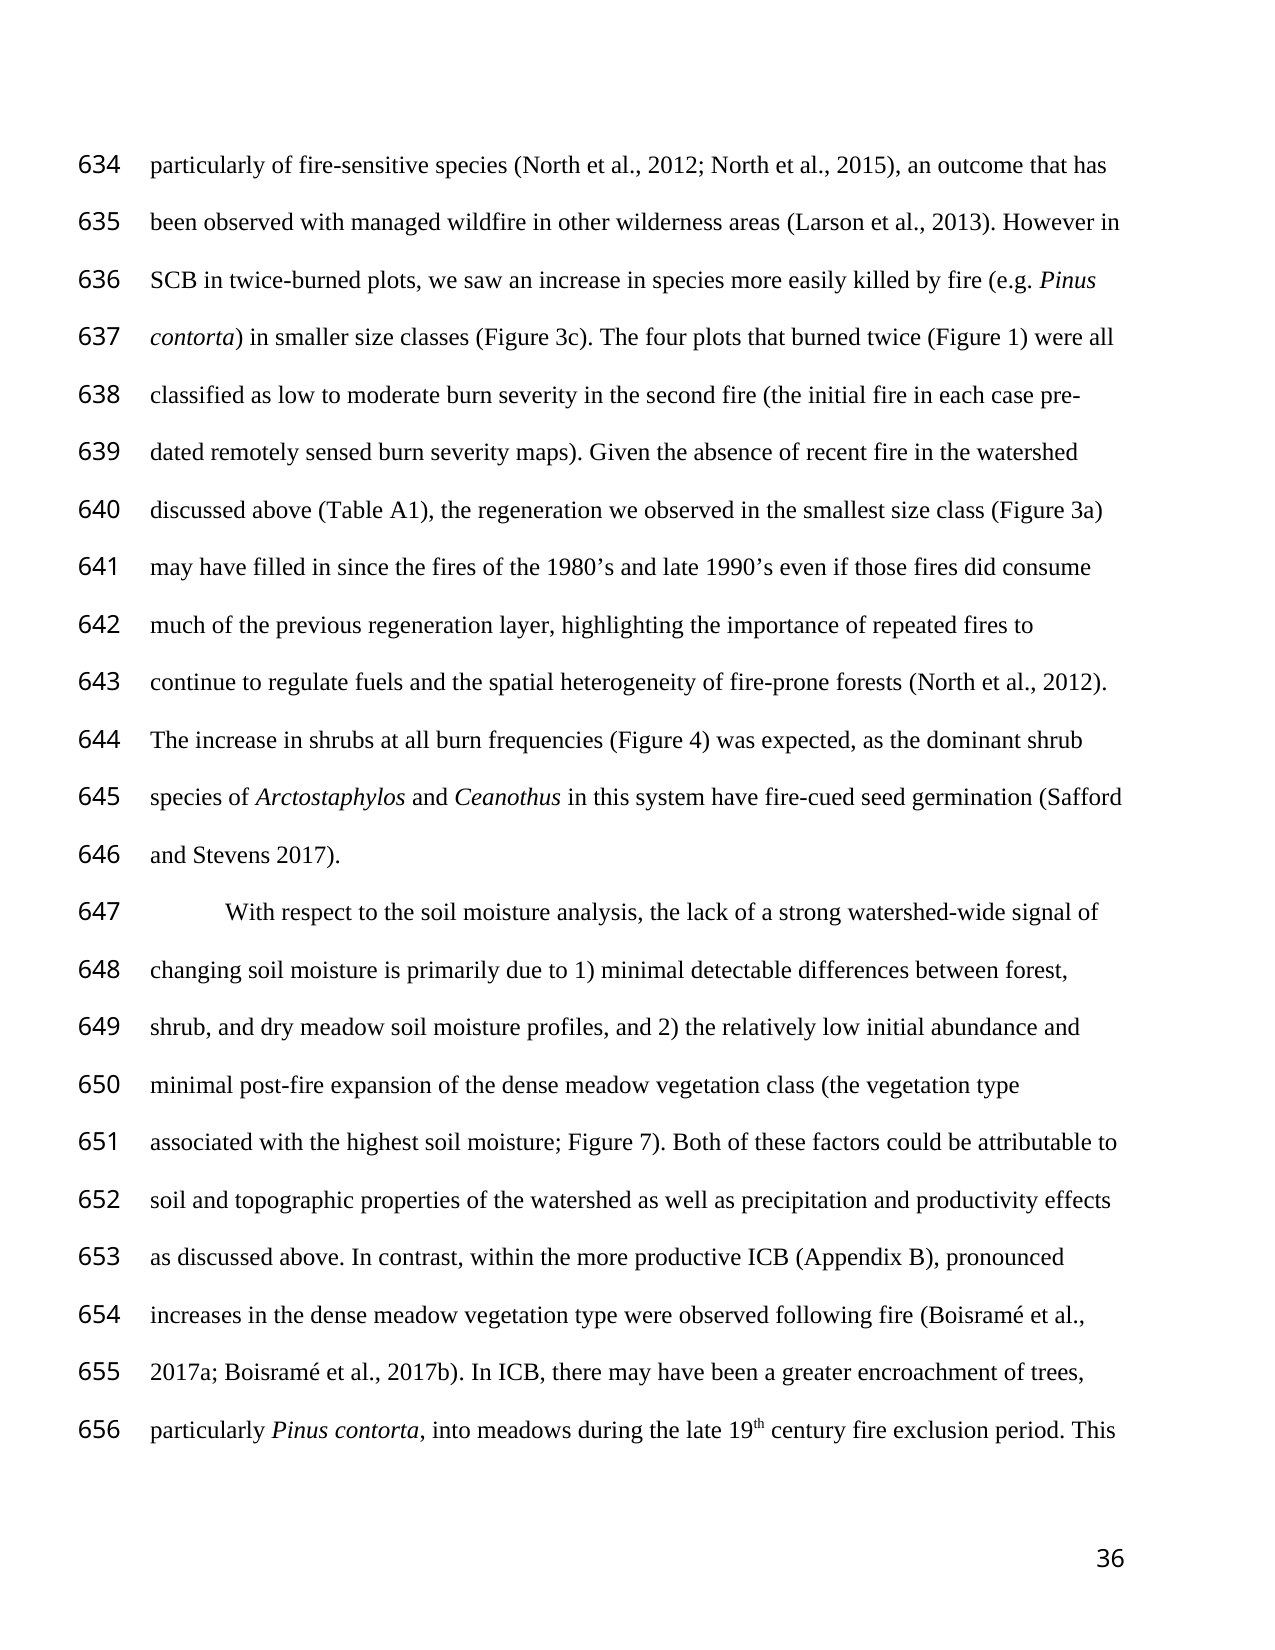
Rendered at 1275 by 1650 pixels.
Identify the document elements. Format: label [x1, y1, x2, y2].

text [150, 150, 1125, 869]
text [150, 897, 1125, 1444]
